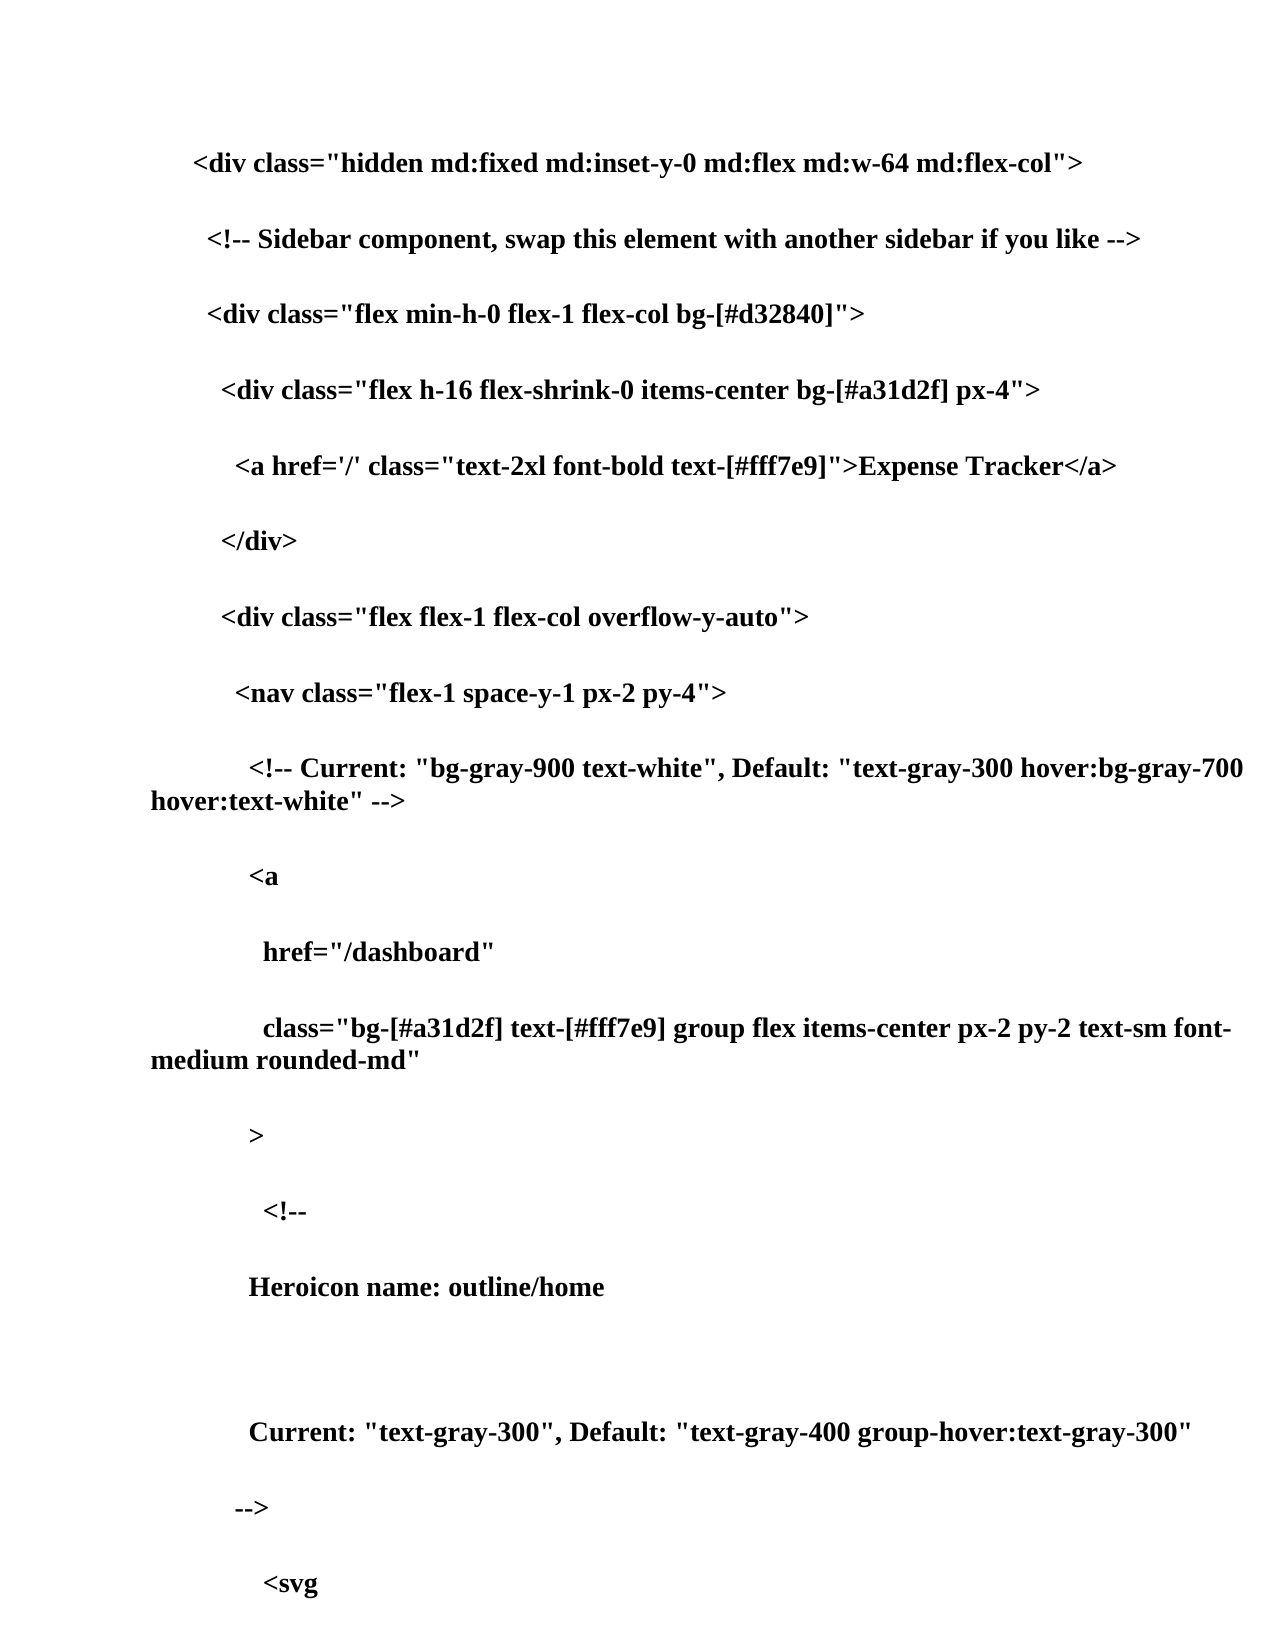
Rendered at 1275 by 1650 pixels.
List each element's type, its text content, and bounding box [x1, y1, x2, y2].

text class="bg-[#a31d2f] text-[#fff7e9] group flex items-center px-2 py-2 text-sm font-medium rounded-md" [150, 1011, 1255, 1075]
text > [150, 1119, 1255, 1151]
text <svg [150, 1566, 1255, 1599]
text <a [150, 859, 1255, 892]
text <div class="flex h-16 flex-shrink-0 items-center bg-[#a31d2f] px-4"> [150, 373, 1255, 406]
text <div class="flex min-h-0 flex-1 flex-col bg-[#d32840]"> [150, 298, 1255, 330]
text --> [150, 1491, 1255, 1523]
text <!-- Sidebar component, swap this element with another sidebar if you like --> [150, 222, 1255, 254]
text </div> [150, 524, 1255, 557]
text <!-- [150, 1194, 1255, 1227]
text href="/dashboard" [150, 935, 1255, 967]
text <a href='/' class="text-2xl font-bold text-[#fff7e9]">Expense Tracker</a> [150, 449, 1255, 481]
text <div class="hidden md:fixed md:inset-y-0 md:flex md:w-64 md:flex-col"> [150, 146, 1255, 179]
text <div class="flex flex-1 flex-col overflow-y-auto"> [150, 600, 1255, 632]
text <!-- Current: "bg-gray-900 text-white", Default: "text-gray-300 hover:bg-gray-700 hover:text-white" --> [150, 751, 1255, 816]
text <nav class="flex-1 space-y-1 px-2 py-4"> [150, 676, 1255, 708]
text Heroicon name: outline/home [150, 1270, 1255, 1302]
text Current: "text-gray-300", Default: "text-gray-400 group-hover:text-gray-300" [150, 1415, 1255, 1447]
